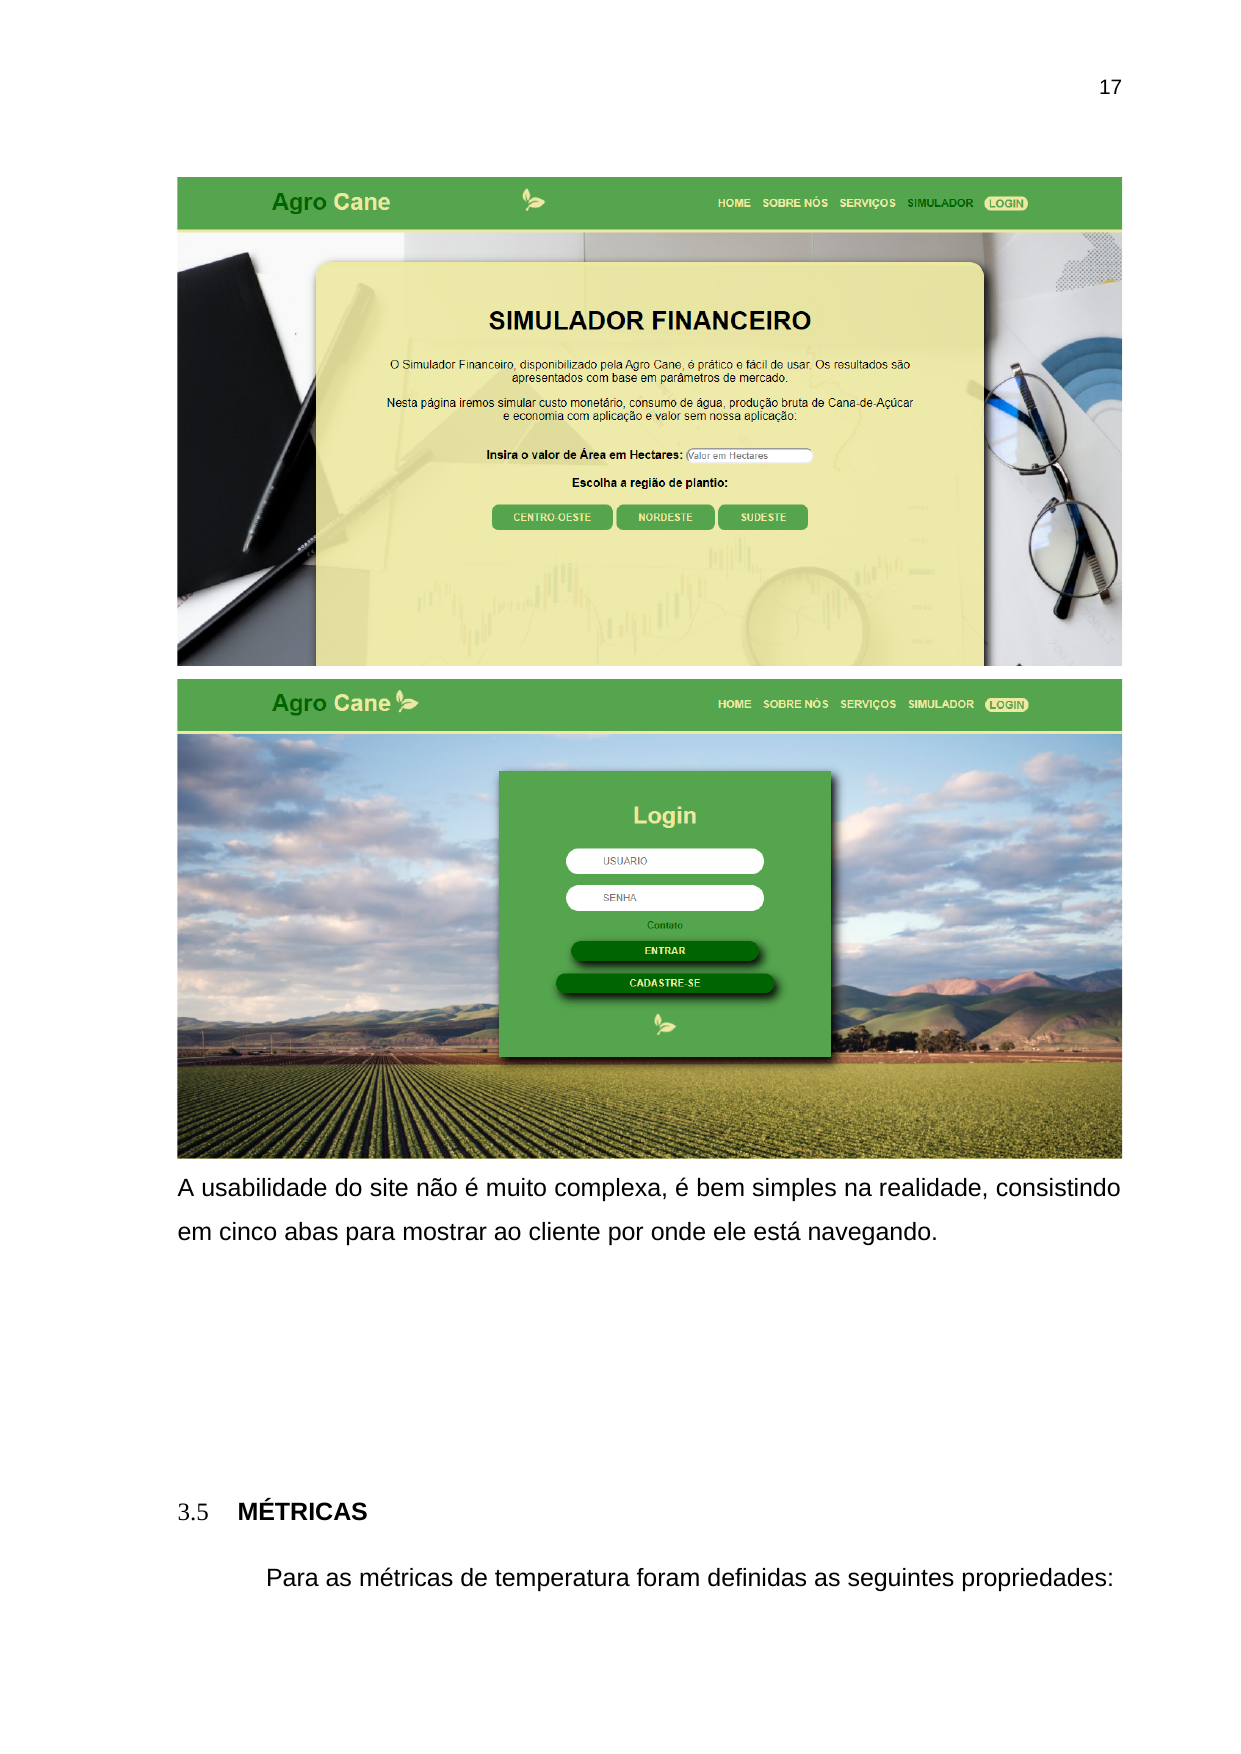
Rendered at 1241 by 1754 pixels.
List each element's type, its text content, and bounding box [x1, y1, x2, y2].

subtitle MÉTRICAS [177, 1496, 1122, 1525]
text A usabilidade do site não é muito complexa, é bem simples na realidade, consistindo em cinco abas para mostrar ao cliente por onde ele está navegando. [177, 1173, 1122, 1245]
text Para as métricas de temperatura foram definidas as seguintes propriedades: [177, 1563, 1122, 1592]
picture [177, 679, 1123, 1159]
picture [177, 177, 1123, 666]
